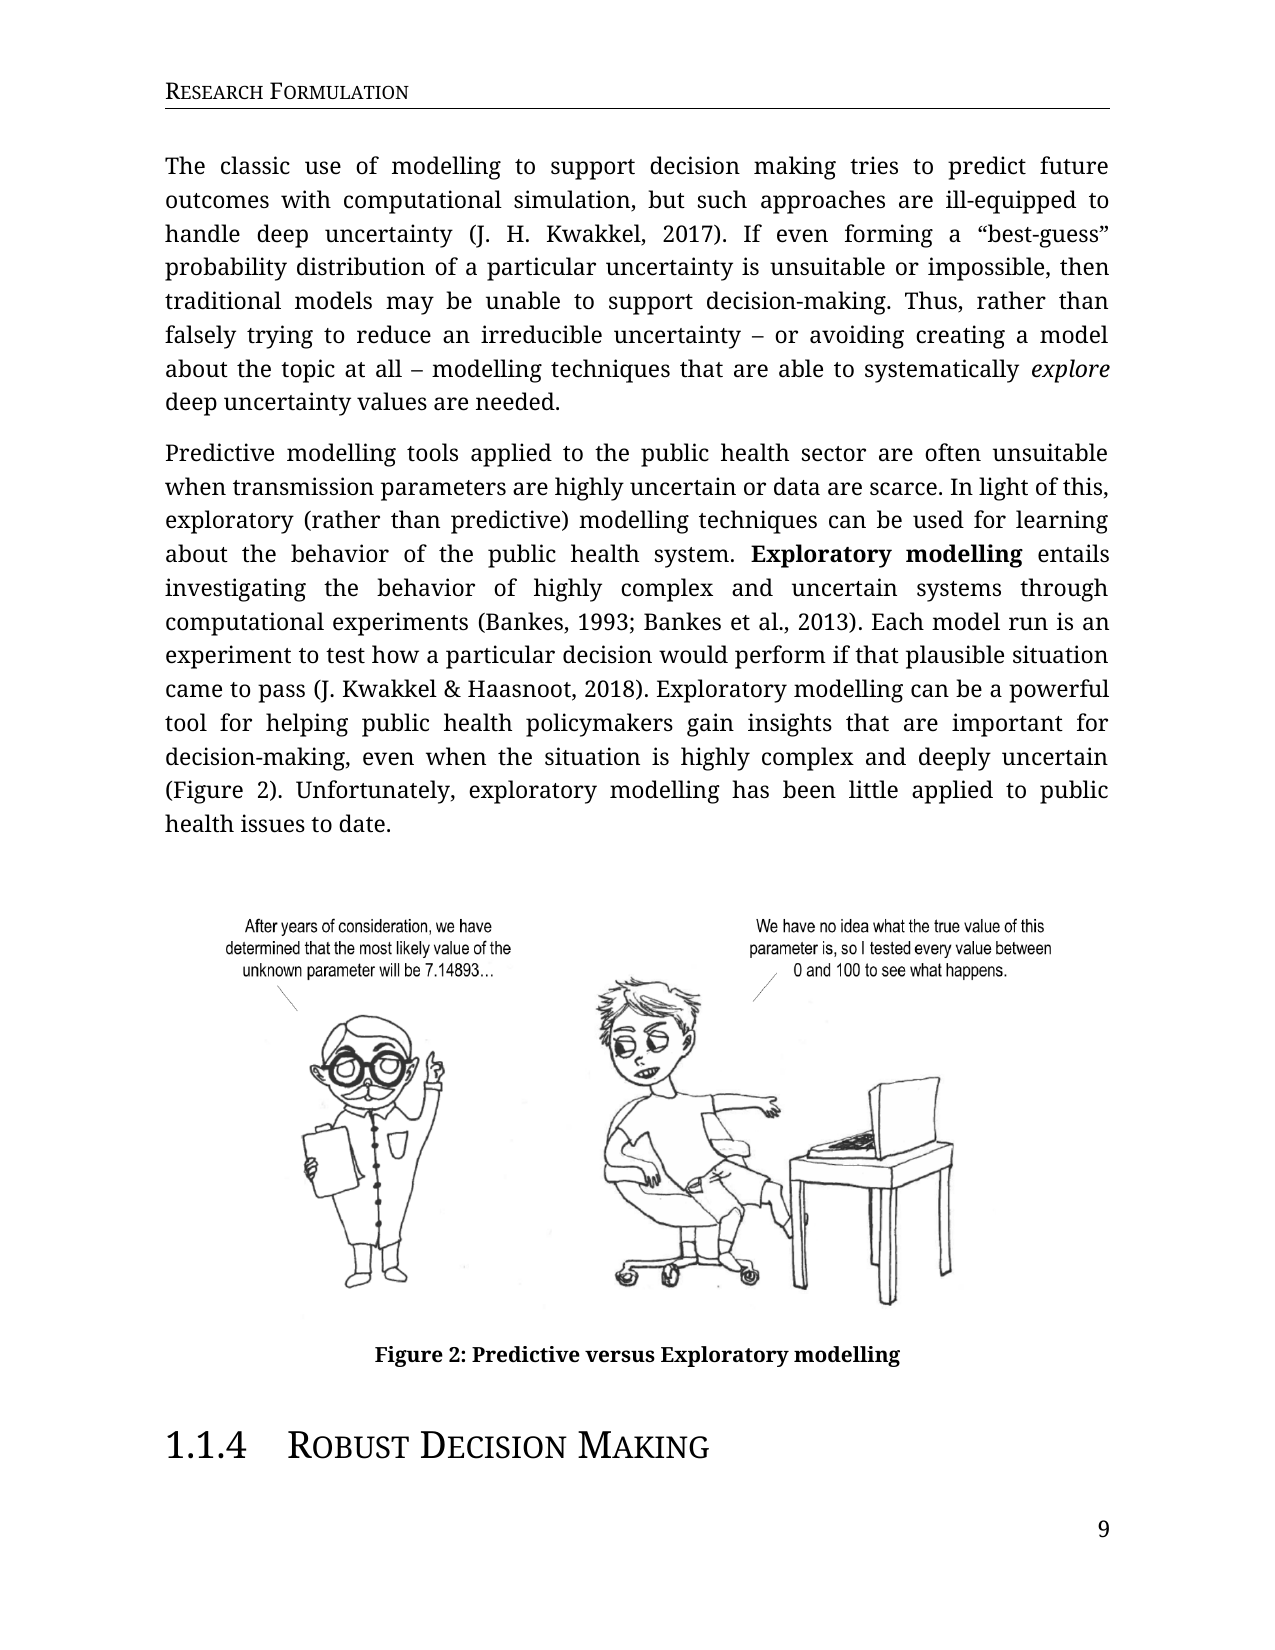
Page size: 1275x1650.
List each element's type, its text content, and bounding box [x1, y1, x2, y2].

text Predictive modelling tools applied to the public health sector are often unsuitable when transmission parameters are highly uncertain or data are scarce. In light of this, exploratory (rather than predictive) modelling techniques can be used for learning about the behavior of the public health system. Exploratory modelling entails investigating the behavior of highly complex and uncertain systems through computational experiments (Bankes, 1993; Bankes et al., 2013). Each model run is an experiment to test how a particular decision would perform if that plausible situation came to pass (J. Kwakkel & Haasnoot, 2018). Exploratory modelling can be a powerful tool for helping public health policymakers gain insights that are important for decision-making, even when the situation is highly complex and deeply uncertain (Figure 2). Unfortunately, exploratory modelling has been little applied to public health issues to date. [165, 437, 1110, 839]
subtitle Robust Decision Making [165, 1418, 1110, 1469]
picture [207, 908, 1068, 1321]
text The classic use of modelling to support decision making tries to predict future outcomes with computational simulation, but such approaches are ill-equipped to handle deep uncertainty (J. H. Kwakkel, 2017). If even forming a “best-guess” probability distribution of a particular uncertainty is unsuitable or impossible, then traditional models may be unable to support decision-making. Thus, rather than falsely trying to reduce an irreducible uncertainty – or avoiding creating a model about the topic at all – modelling techniques that are able to systematically explore deep uncertainty values are needed. [165, 150, 1110, 417]
